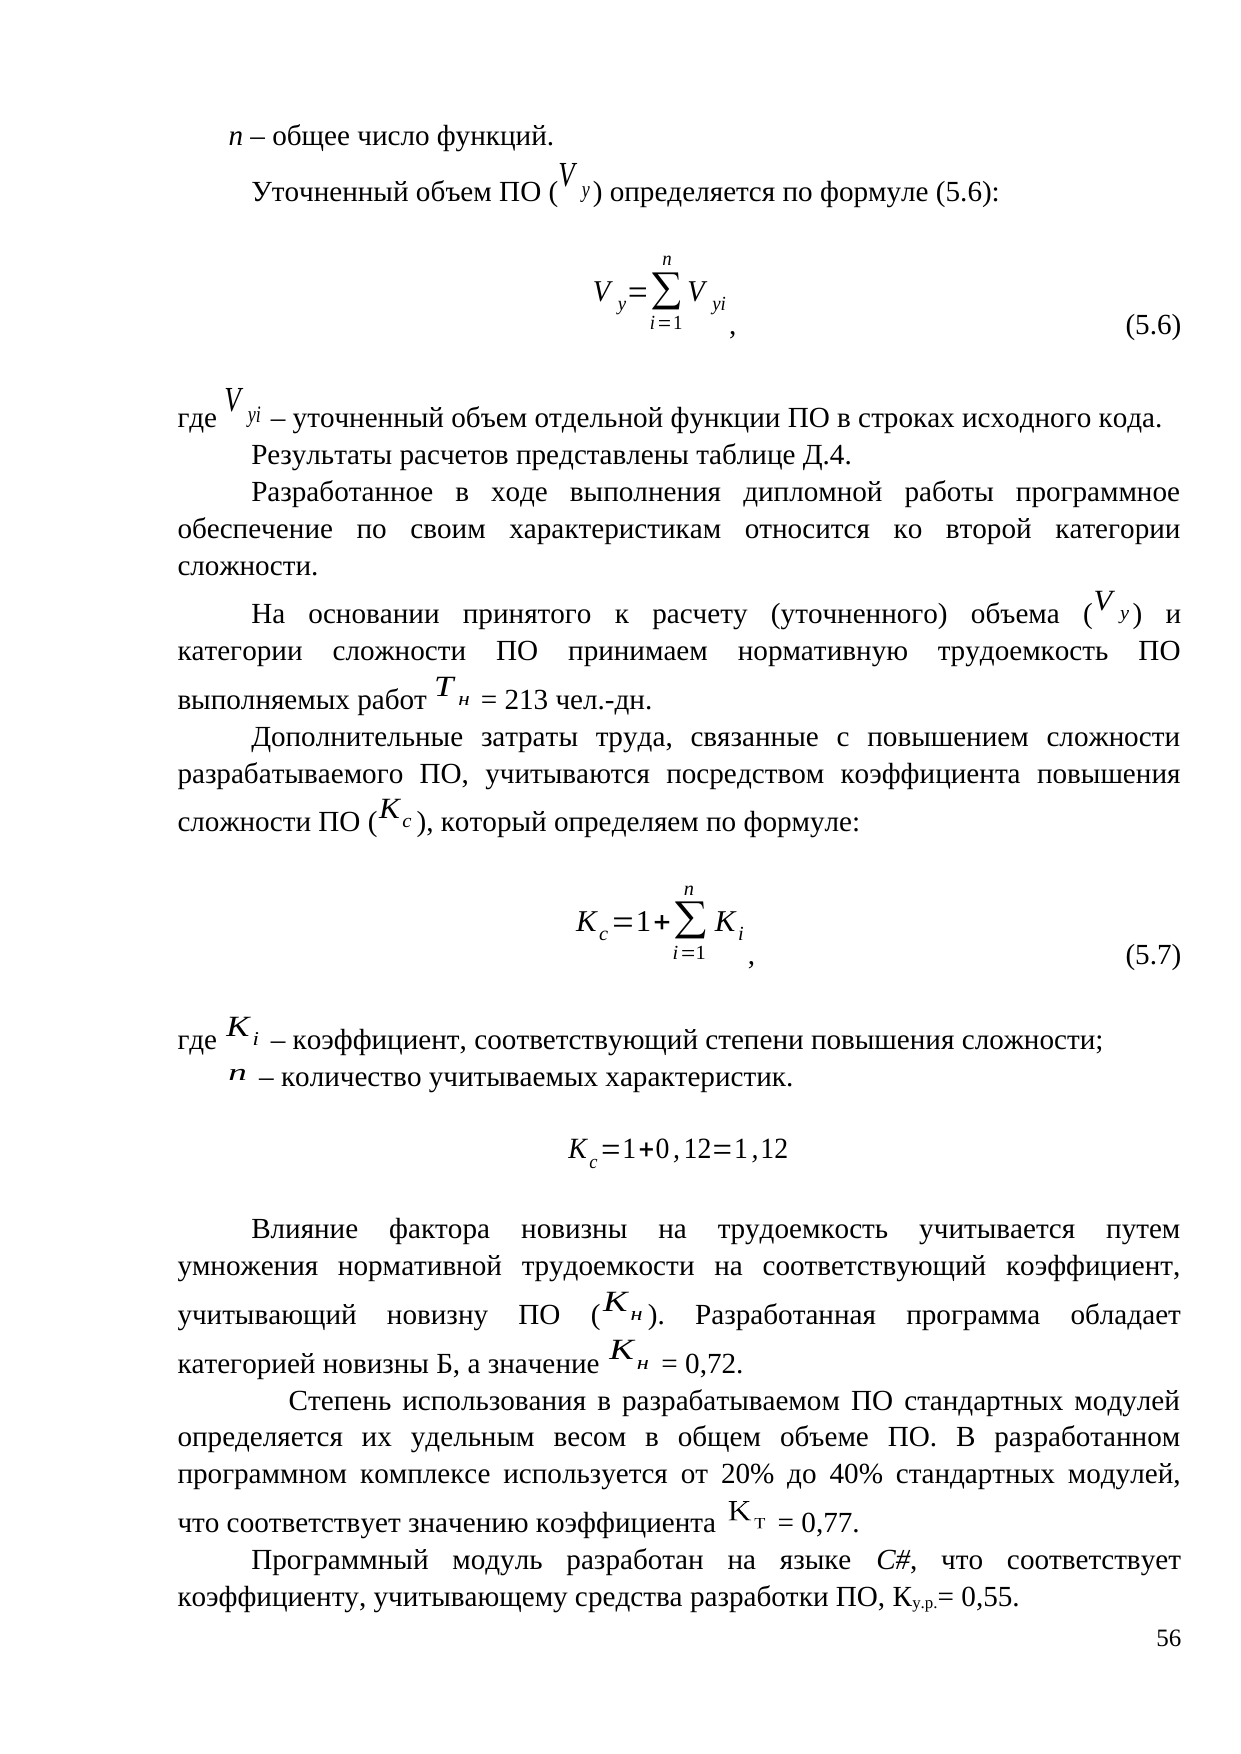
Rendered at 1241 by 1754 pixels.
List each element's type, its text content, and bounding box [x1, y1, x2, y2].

text Дополнительные затраты труда, связанные с повышением сложности разрабатываемого ПО, учитываются посредством коэффициента повышения сложности ПО (), который определяем по формуле: [177, 719, 1181, 838]
text Степень использования в разрабатываемом ПО стандартных модулей определяется их удельным весом в общем объеме ПО. В разработанном программном комплексе используется от 20% до 40% стандартных модулей, что соответствует значению коэффициента = 0,77. [177, 1383, 1181, 1539]
text – количество учитываемых характеристик. [177, 1059, 1181, 1093]
text , (5.6) [177, 248, 1181, 341]
text где – коэффициент, соответствующий степени повышения сложности; [177, 1011, 1181, 1056]
text На основании принятого к расчету (уточненного) объема () и категории сложности ПО принимаем нормативную трудоемкость ПО выполняемых работ = 213 чел.-дн. [177, 585, 1181, 716]
text , (5.7) [177, 878, 1181, 970]
text Программный модуль разработан на языке С#, что соответствует коэффициенту, учитывающему средства разработки ПО, Ку.р.= 0,55. [177, 1542, 1181, 1612]
text Влияние фактора новизны на трудоемкость учитывается путем умножения нормативной трудоемкости на соответствующий коэффициент, учитывающий новизну ПО (). Разработанная программа обладает категорией новизны Б, а значение = 0,72. [177, 1212, 1181, 1379]
text где – уточненный объем отдельной функции ПО в строках исходного кода. [177, 381, 1181, 434]
text n – общее число функций. [177, 118, 1181, 152]
text Разработанное в ходе выполнения дипломной работы программное обеспечение по своим характеристикам относится ко второй категории сложности. [177, 474, 1181, 581]
text Уточненный объем ПО () определяется по формуле (5.6): [177, 155, 1181, 208]
text Результаты расчетов представлены таблице Д.4. [177, 437, 1181, 471]
